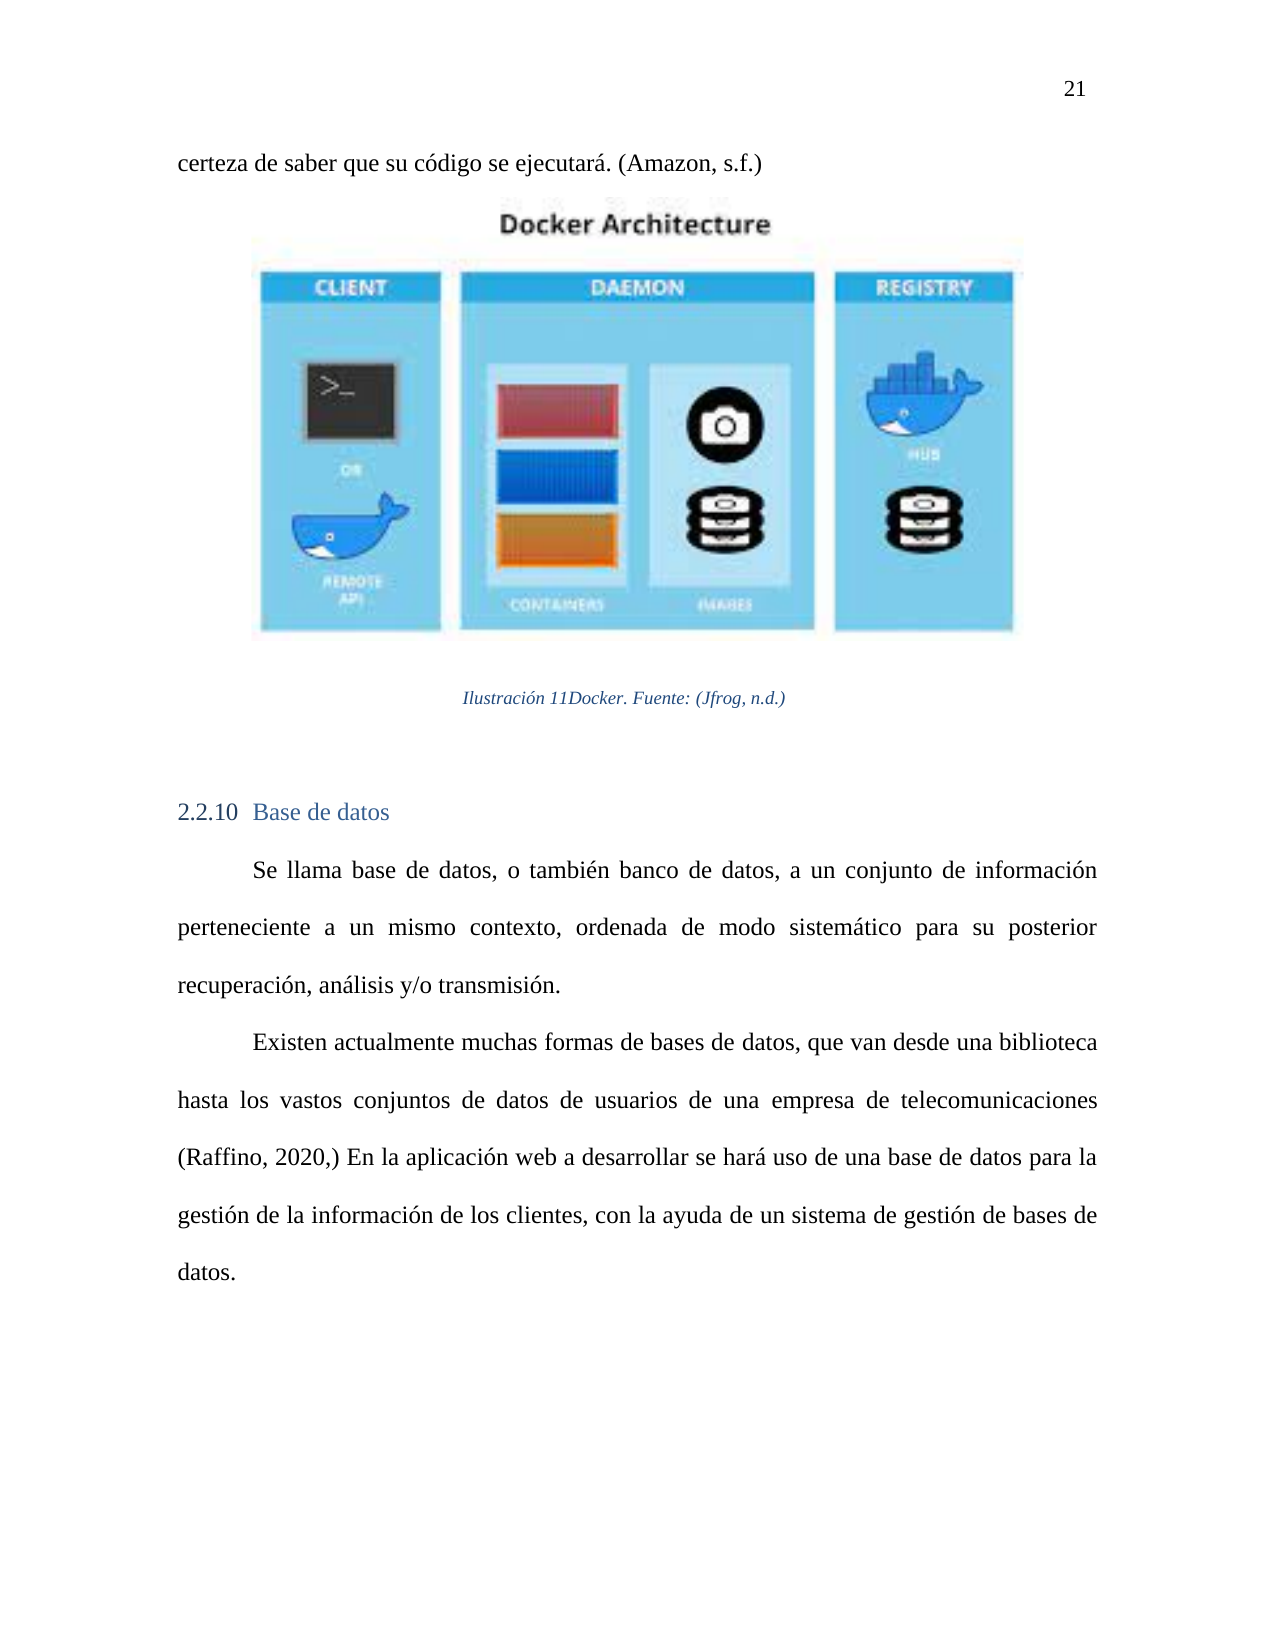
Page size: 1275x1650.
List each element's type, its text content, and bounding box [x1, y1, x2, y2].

text Se llama base de datos, o también banco de datos, a un conjunto de información perteneciente a un mismo contexto, ordenada de modo sistemático para su posterior recuperación, análisis y/o transmisión. [177, 855, 1098, 999]
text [177, 148, 1098, 176]
subtitle Base de datos [177, 797, 1098, 826]
text Existen actualmente muchas formas de bases de datos, que van desde una biblioteca hasta los vastos conjuntos de datos de usuarios de una empresa de telecomunicaciones (Raffino, 2020,) En la aplicación web a desarrollar se hará uso de una base de datos para la gestión de la información de los clientes, con la ayuda de un sistema de gestión de bases de datos. [177, 1027, 1098, 1286]
text Ilustración 11Docker. Fuente: [327, 641, 922, 709]
picture [251, 197, 1024, 641]
